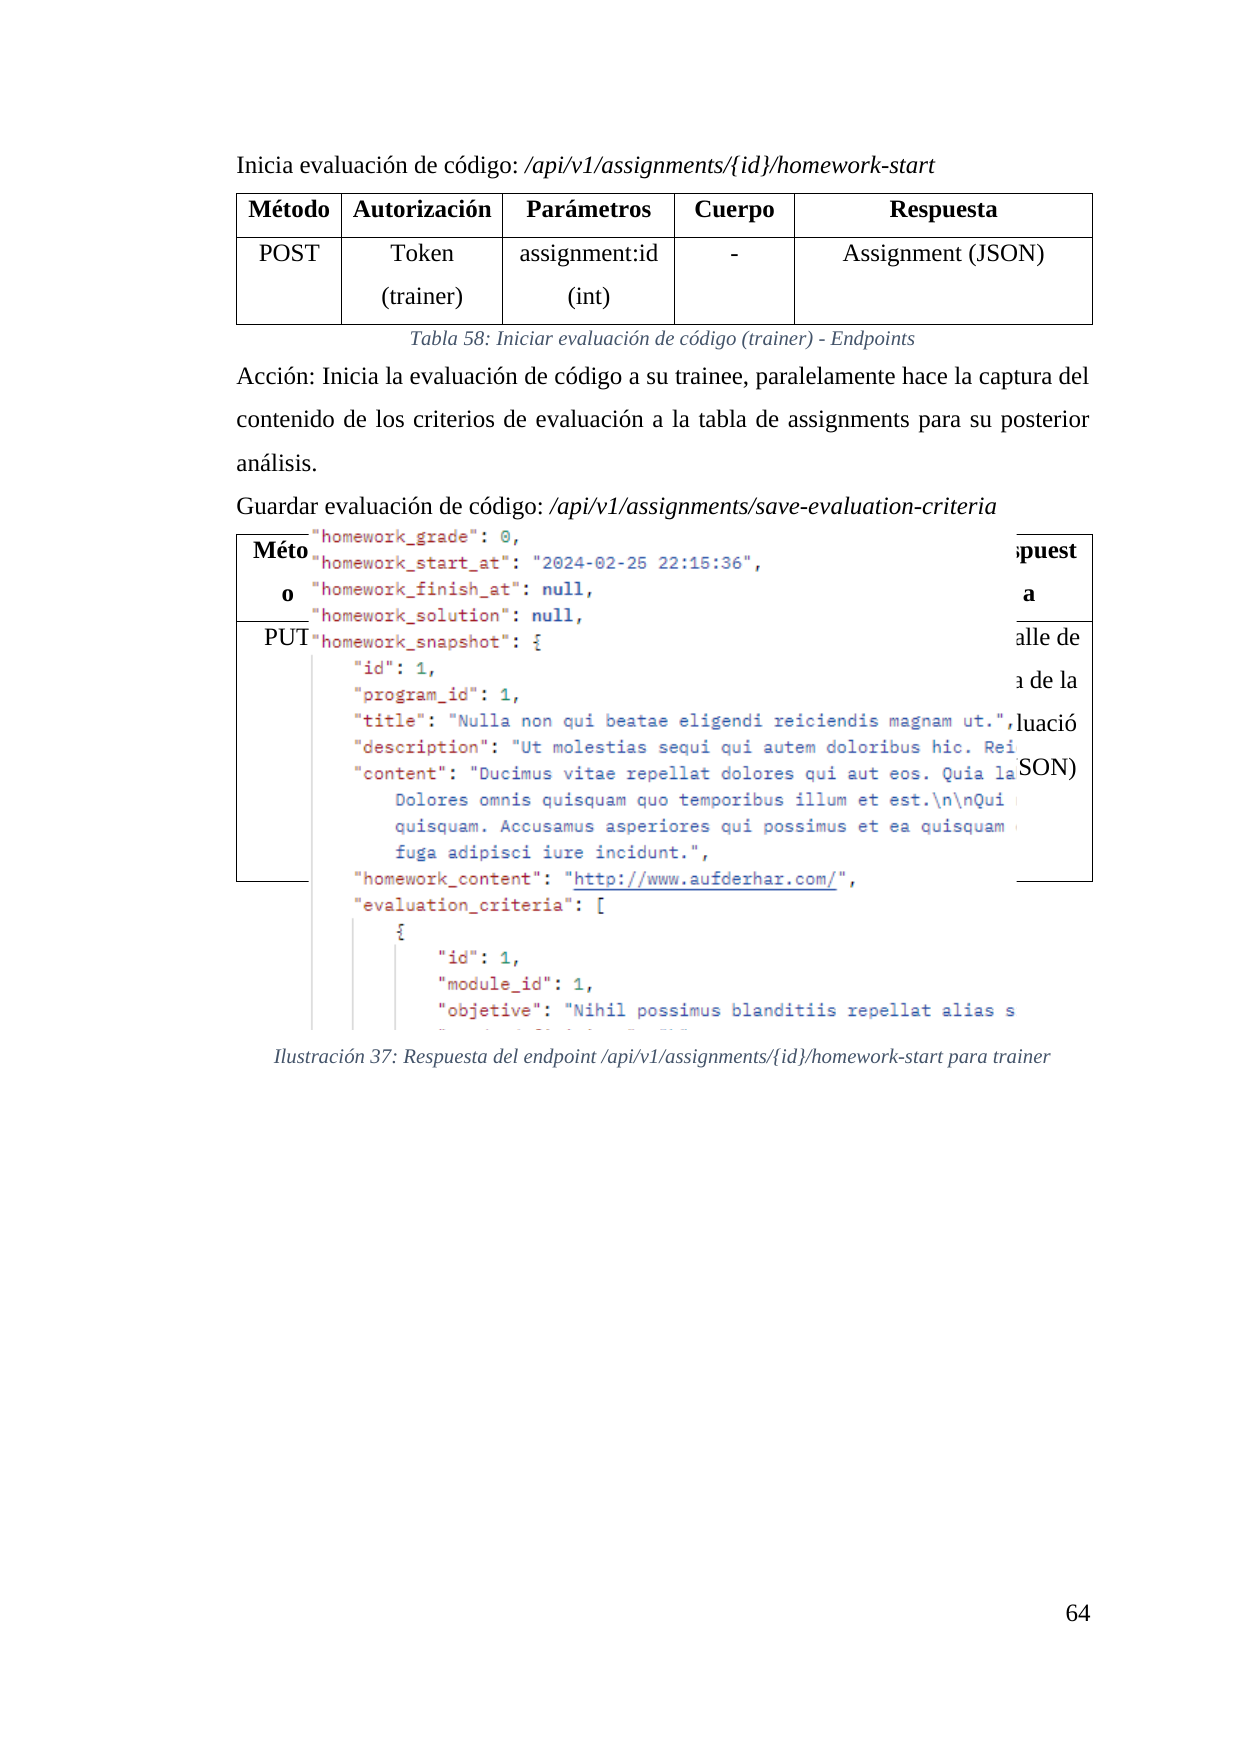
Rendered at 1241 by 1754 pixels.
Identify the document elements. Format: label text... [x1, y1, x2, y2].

table_cell assignment:id (int) [503, 238, 674, 324]
table_header Método [237, 535, 307, 621]
subtitle Inicia evaluación de código: /api/v1/assignments/{id}/homework-start [236, 150, 1090, 179]
table_cell Detalle de nota de la evaluación (JSON) [1017, 622, 1092, 881]
table_header Respuesta [795, 194, 1092, 237]
table_cell PUT [237, 622, 307, 881]
table_cell - [675, 238, 794, 324]
table_header Parámetros [503, 194, 674, 237]
text Tabla 58: Iniciar evaluación de código (trainer) - Endpoints [236, 325, 1090, 349]
table_header Autorización [342, 194, 502, 237]
table_cell POST [237, 238, 341, 324]
table_header Respuesta [1017, 535, 1092, 621]
subtitle Guardar evaluación de código: /api/v1/assignments/save-evaluation-criteria [236, 491, 1090, 519]
picture [307, 525, 1017, 1028]
table_header Cuerpo [675, 194, 794, 237]
text Acción: Inicia la evaluación de código a su trainee, paralelamente hace la captura del contenido de los criterios de evaluación a la tabla de assignments para su posterior análisis. [236, 361, 1090, 476]
table_cell Token (trainer) [342, 238, 502, 324]
table_header Método [237, 194, 341, 237]
table_cell Assignment (JSON) [795, 238, 1092, 324]
